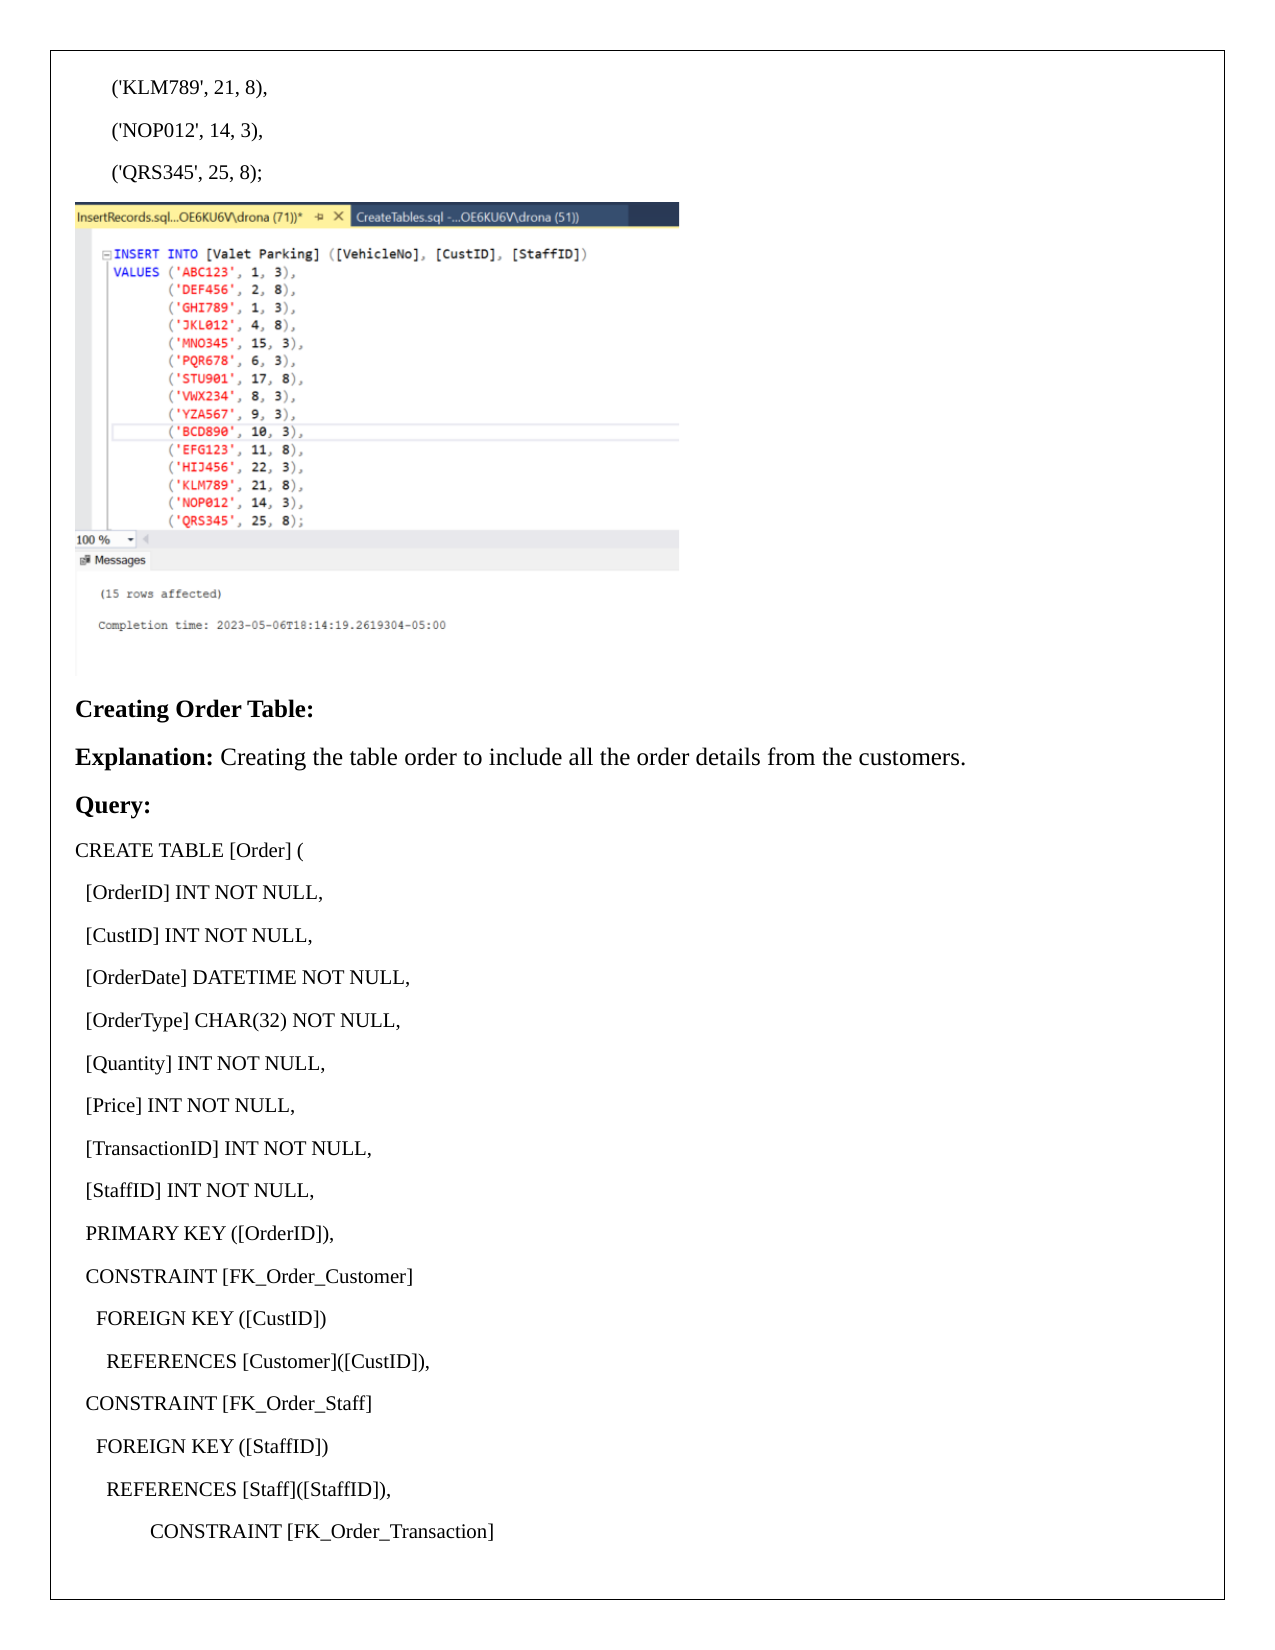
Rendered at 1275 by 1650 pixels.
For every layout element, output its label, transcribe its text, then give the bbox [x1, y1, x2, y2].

text CONSTRAINT [FK_Order_Staff] [75, 1391, 1200, 1415]
text CONSTRAINT [FK_Order_Transaction] [75, 1519, 1200, 1543]
text PRIMARY KEY ([OrderID]), [75, 1221, 1200, 1245]
text CONSTRAINT [FK_Order_Customer] [75, 1263, 1200, 1288]
text ('NOP012', 14, 3), [75, 118, 1200, 142]
text ('KLM789', 21, 8), [75, 75, 1200, 99]
text [Quantity] INT NOT NULL, [75, 1051, 1200, 1074]
text FOREIGN KEY ([StaffID]) [75, 1434, 1200, 1458]
text REFERENCES [Customer]([CustID]), [75, 1349, 1200, 1373]
text [StaffID] INT NOT NULL, [75, 1178, 1200, 1202]
text [TransactionID] INT NOT NULL, [75, 1136, 1200, 1160]
text FOREIGN KEY ([CustID]) [75, 1306, 1200, 1330]
text REFERENCES [Staff]([StaffID]), [75, 1477, 1200, 1501]
text Creating Order Table: [75, 694, 1200, 723]
text CREATE TABLE [Order] ( [75, 837, 1200, 862]
text [Price] INT NOT NULL, [75, 1093, 1200, 1117]
text ('QRS345', 25, 8); [75, 160, 1200, 184]
text [CustID] INT NOT NULL, [75, 923, 1200, 947]
text [OrderDate] DATETIME NOT NULL, [75, 965, 1200, 989]
picture [75, 202, 680, 676]
text [OrderType] CHAR(32) NOT NULL, [75, 1008, 1200, 1032]
text [OrderID] INT NOT NULL, [75, 880, 1200, 904]
text Explanation: Creating the table order to include all the order details from the customers. [75, 742, 1200, 771]
text Query: [75, 790, 1200, 818]
